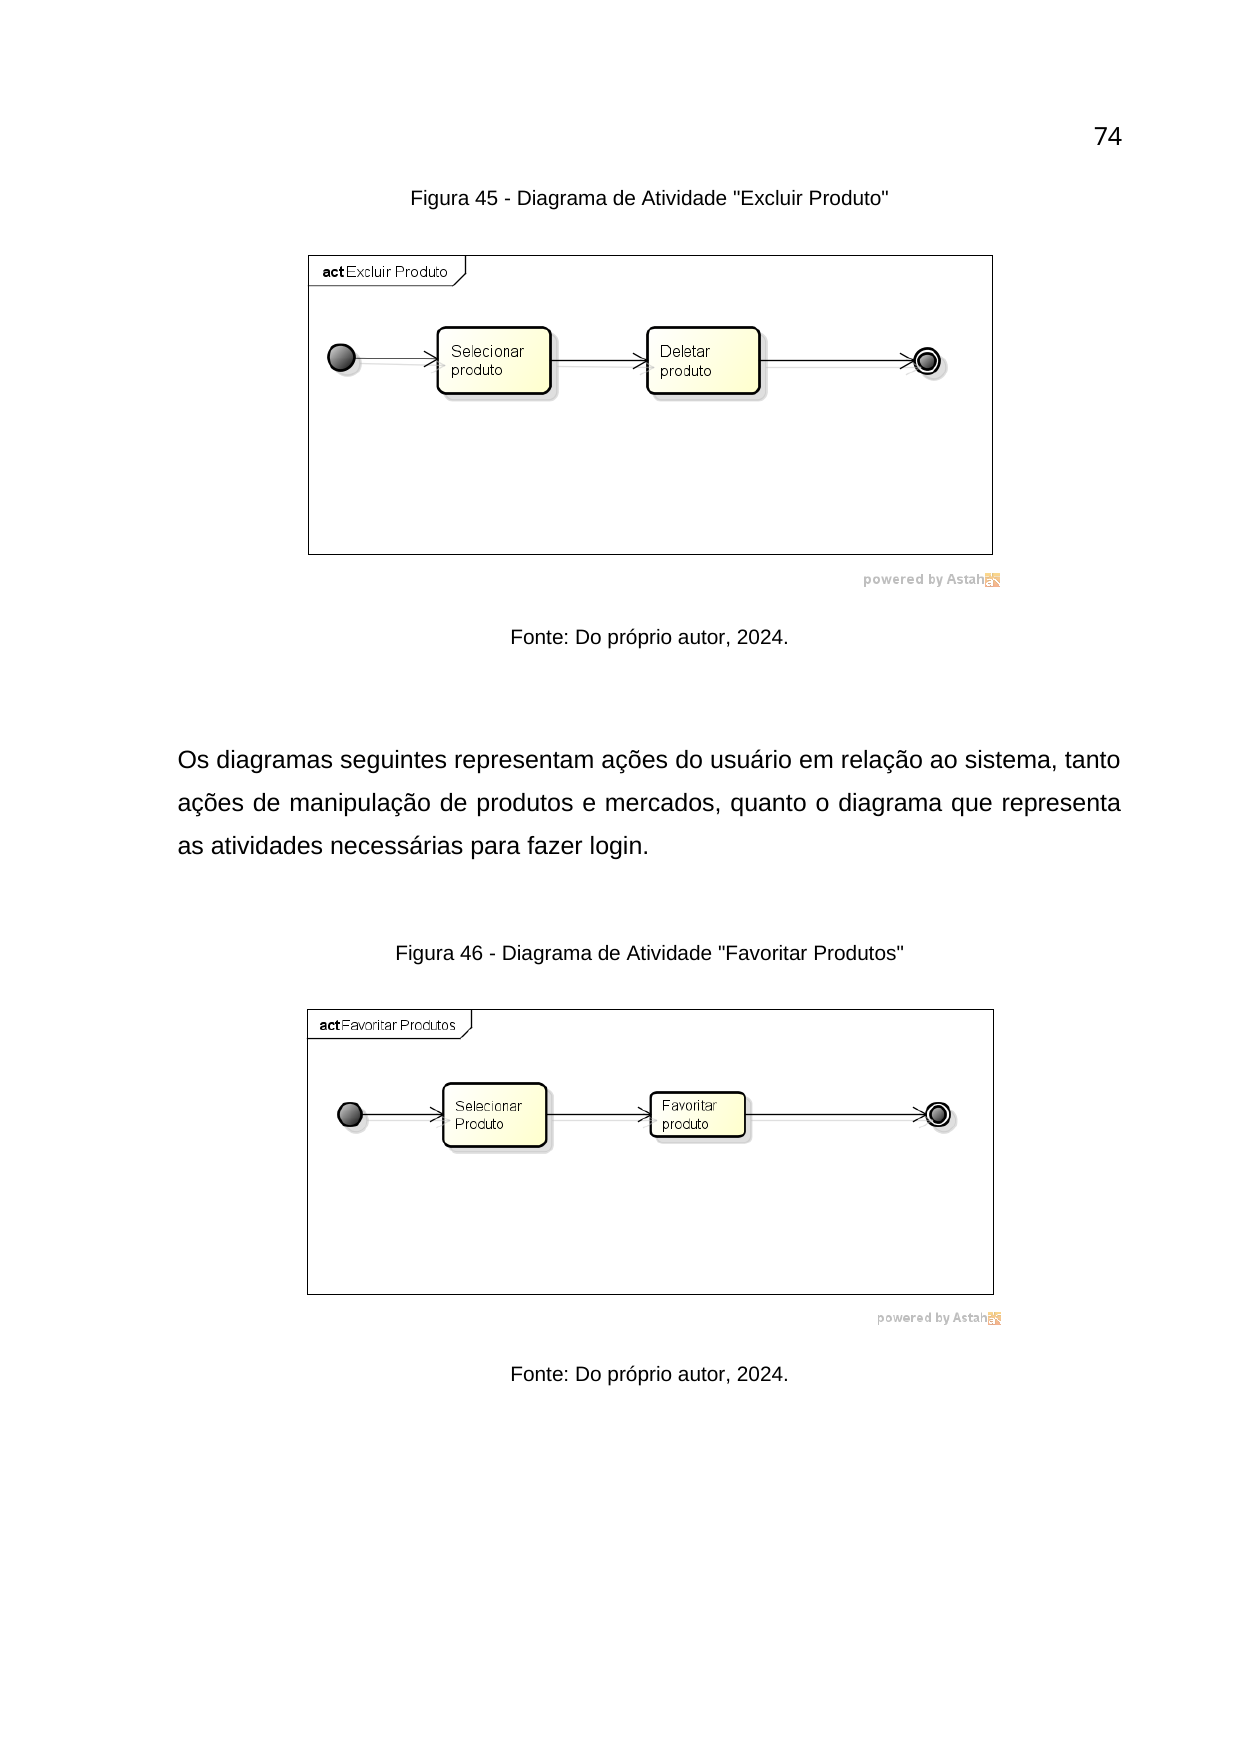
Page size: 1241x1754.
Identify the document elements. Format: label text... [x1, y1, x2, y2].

text Fonte: Do próprio autor, 2024. [177, 624, 1122, 648]
text Os diagramas seguintes representam ações do usuário em relação ao sistema, tanto ações de manipulação de produtos e mercados, quanto o diagrama que representa as atividades necessárias para fazer login. [177, 745, 1122, 860]
text Fonte: Do próprio autor, 2024. [177, 1362, 1122, 1386]
picture [295, 997, 1005, 1329]
picture [295, 243, 1004, 591]
text Figura 45 - Diagrama de Atividade "Excluir Produto" [177, 186, 1122, 210]
text Figura 46 - Diagrama de Atividade "Favoritar Produtos" [177, 941, 1122, 965]
